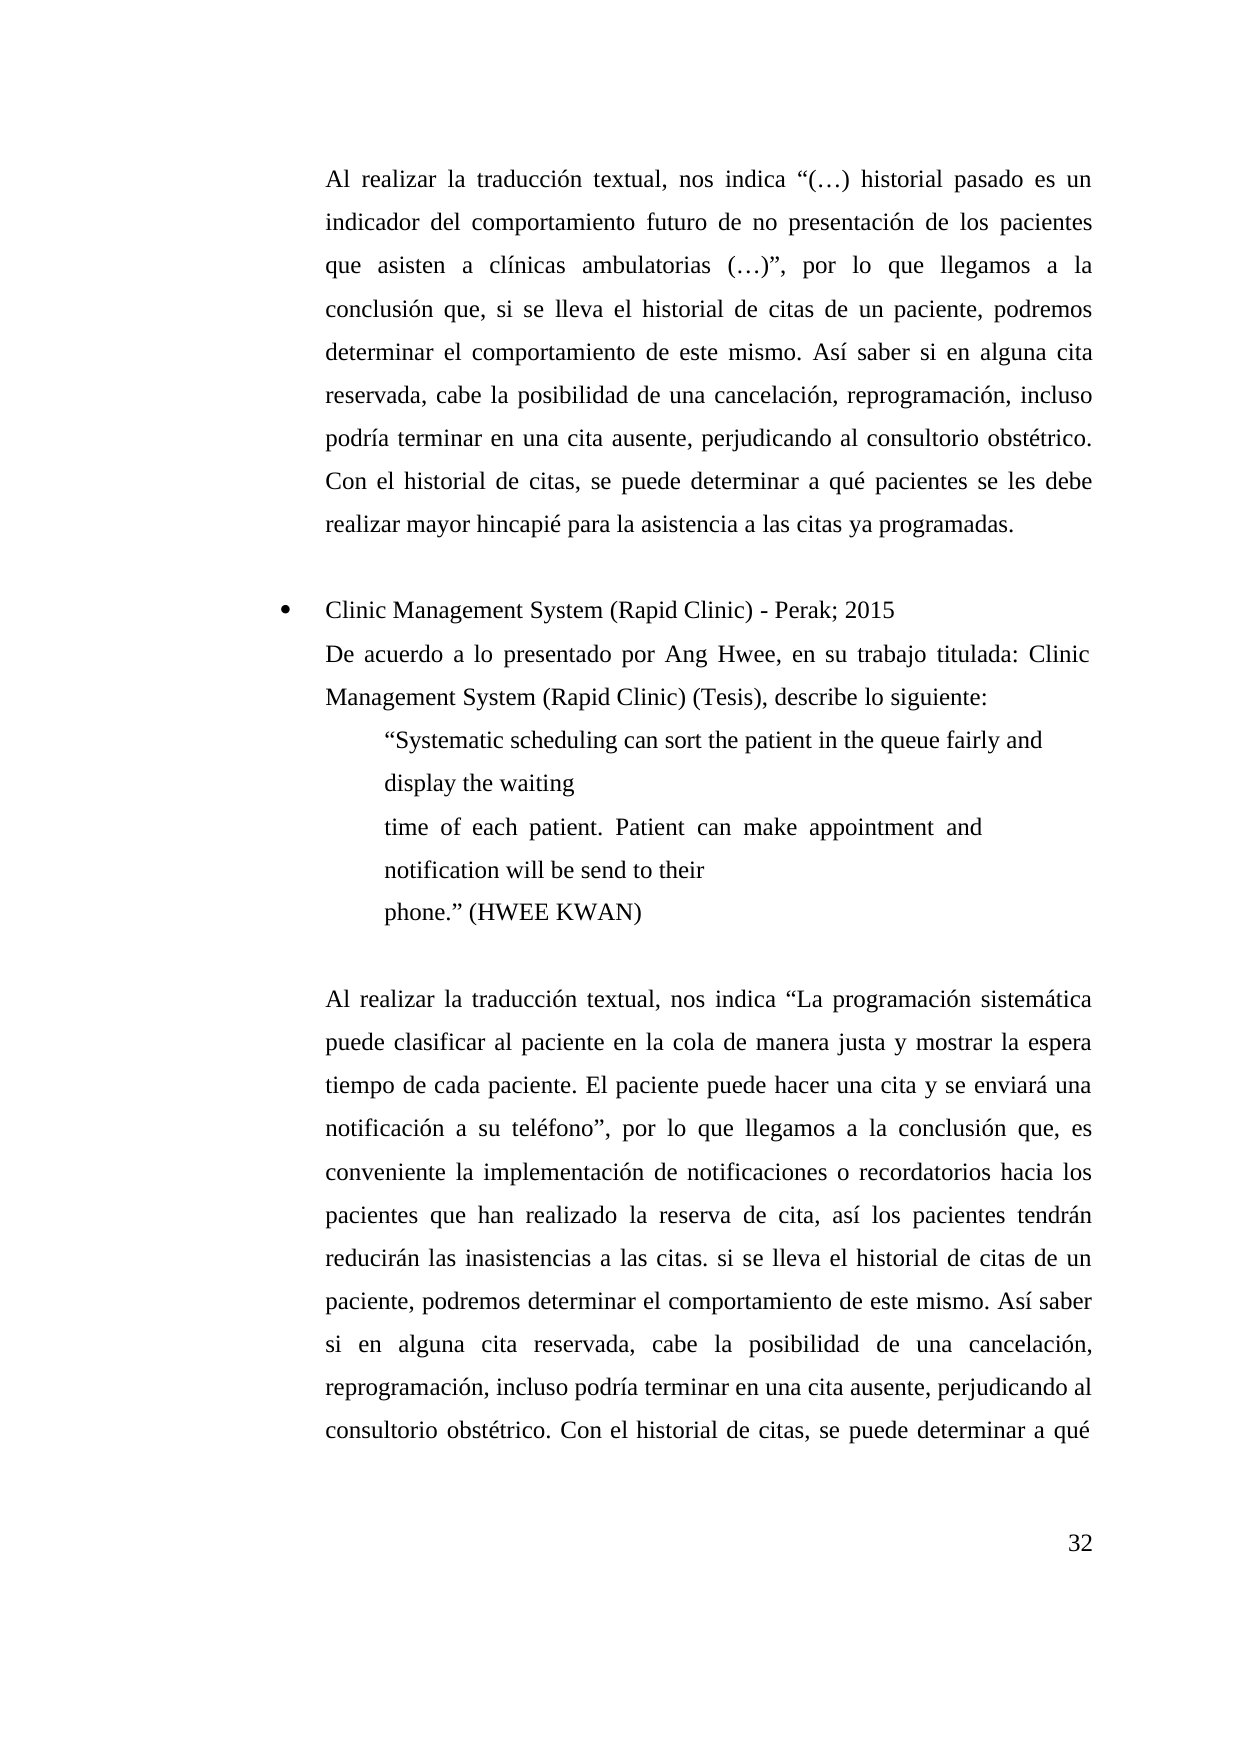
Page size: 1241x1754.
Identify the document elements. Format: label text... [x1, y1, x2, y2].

text Al realizar la traducción textual, nos indica “La programación sistemática puede clasificar al paciente en la cola de manera justa y mostrar la espera tiempo de cada paciente. El paciente puede hacer una cita y se enviará una notificación a su teléfono”, por lo que llegamos a la conclusión que, es conveniente la implementación de notificaciones o recordatorios hacia los pacientes que han realizado la reserva de cita, así los pacientes tendrán reducirán las inasistencias a las citas. si se lleva el historial de citas de un paciente, podremos determinar el comportamiento de este mismo. Así saber si en alguna cita reservada, cabe la posibilidad de una cancelación, reprogramación, incluso podría terminar en una cita ausente, perjudicando al consultorio obstétrico. Con el historial de citas, se puede determinar a qué [325, 984, 1093, 1444]
text time of each patient. Patient can make appointment and notification will be send to their [384, 812, 1095, 883]
text De acuerdo a lo presentado por Ang Hwee, en su trabajo titulada: Clinic Management System (Rapid Clinic) (Tesis), describe lo siguiente: [325, 639, 1117, 711]
text “Systematic scheduling can sort the patient in the queue fairly and display the waiting [384, 725, 1095, 797]
text phone.” (HWEE KWAN) [384, 898, 1117, 926]
text Al realizar la traducción textual, nos indica “(…) historial pasado es un indicador del comportamiento futuro de no presentación de los pacientes que asisten a clínicas ambulatorias (…)”, por lo que llegamos a la conclusión que, si se lleva el historial de citas de un paciente, podremos determinar el comportamiento de este mismo. Así saber si en alguna cita reservada, cabe la posibilidad de una cancelación, reprogramación, incluso podría terminar en una cita ausente, perjudicando al consultorio obstétrico. Con el historial de citas, se puede determinar a qué pacientes se les debe realizar mayor hincapié para la asistencia a las citas ya programadas. [325, 164, 1093, 538]
list Clinic Management System (Rapid Clinic) - Perak; 2015 [281, 596, 1117, 624]
